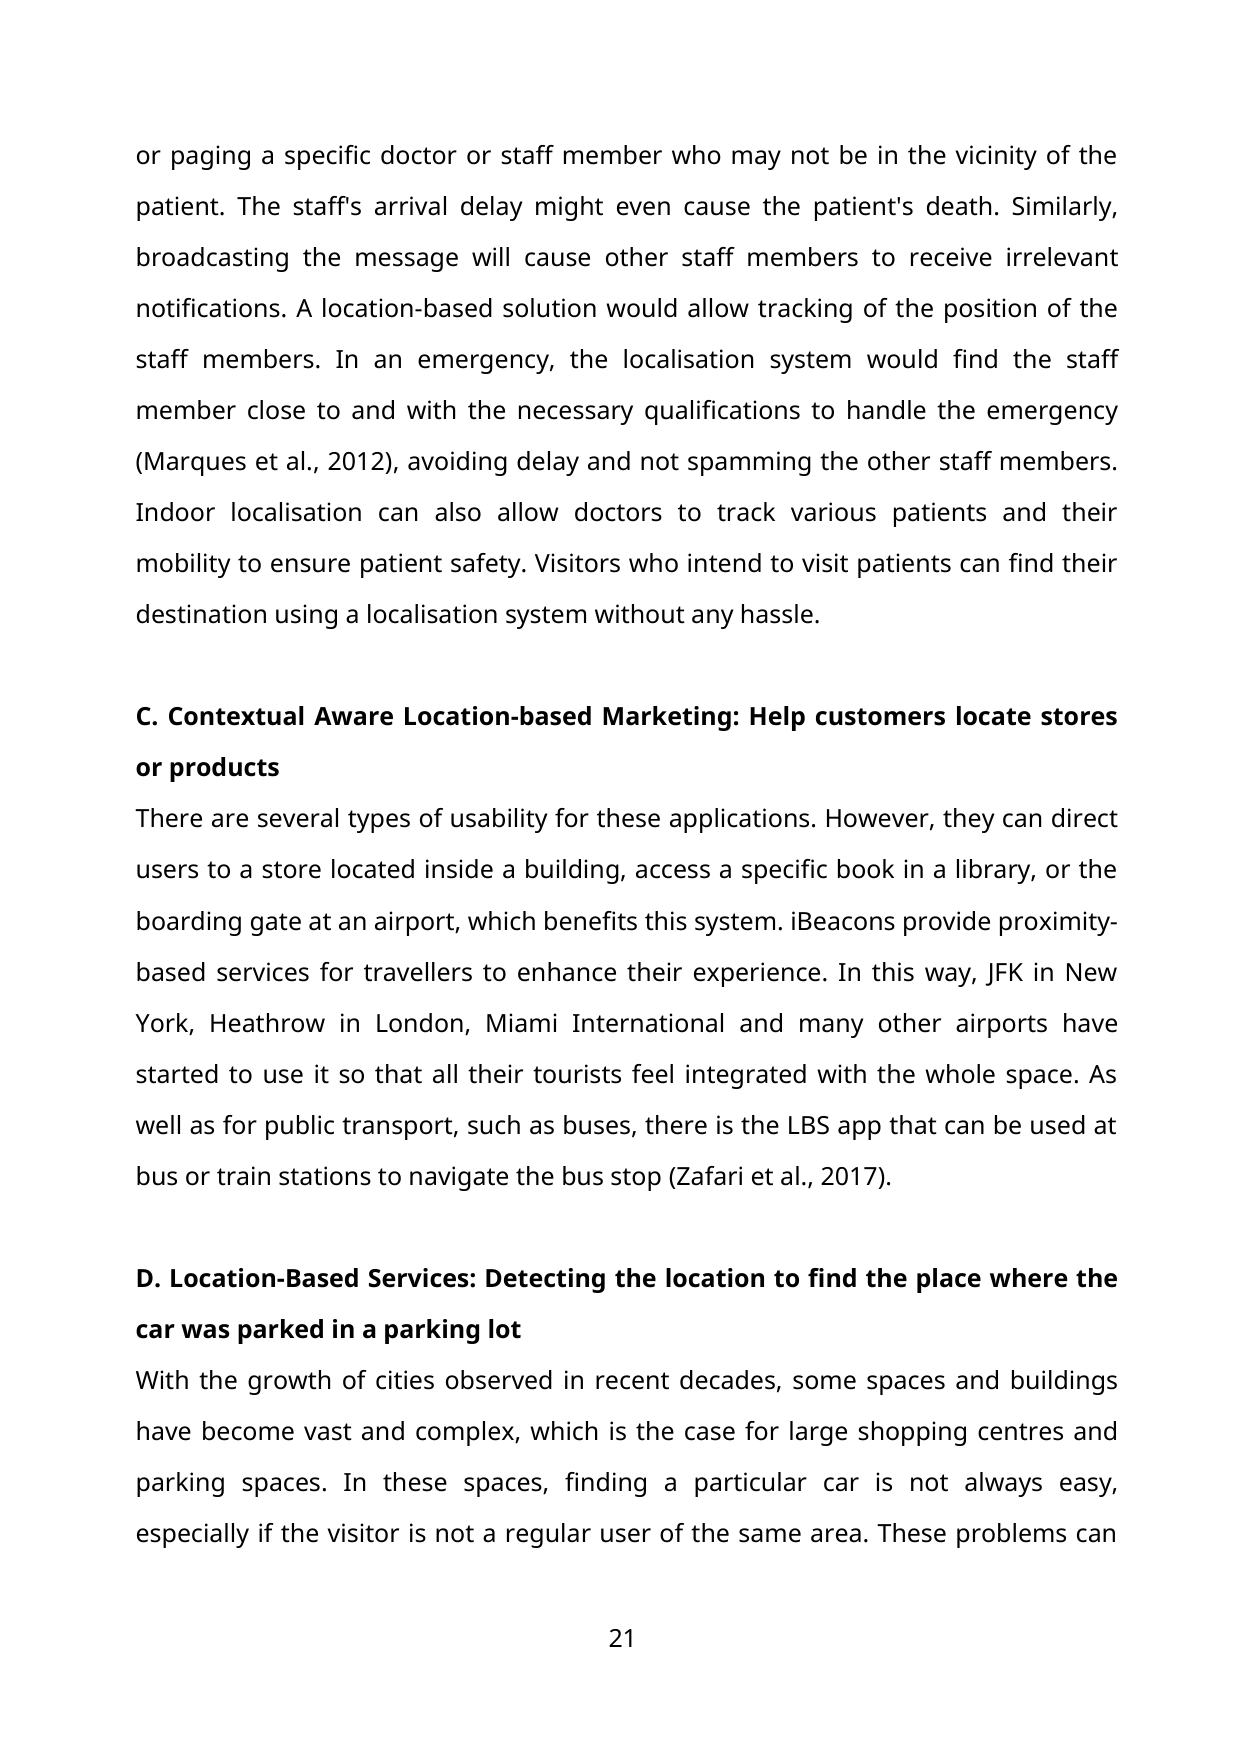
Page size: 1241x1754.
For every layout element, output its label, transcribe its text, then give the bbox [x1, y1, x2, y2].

text C. Contextual Aware Location-based Marketing: Help customers locate stores or products [135, 699, 1119, 784]
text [135, 1362, 1119, 1550]
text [135, 137, 1119, 631]
text There are several types of usability for these applications. However, they can direct users to a store located inside a building, access a specific book in a library, or the boarding gate at an airport, which benefits this system. iBeacons provide proximity-based services for travellers to enhance their experience. In this way, JFK in New York, Heathrow in London, Miami International and many other airports have started to use it so that all their tourists feel integrated with the whole space. As well as for public transport, such as buses, there is the LBS app that can be used at bus or train stations to navigate the bus stop (Zafari et al., 2017). [135, 801, 1119, 1192]
text D. Location-Based Services: Detecting the location to find the place where the car was parked in a parking lot [135, 1260, 1119, 1346]
